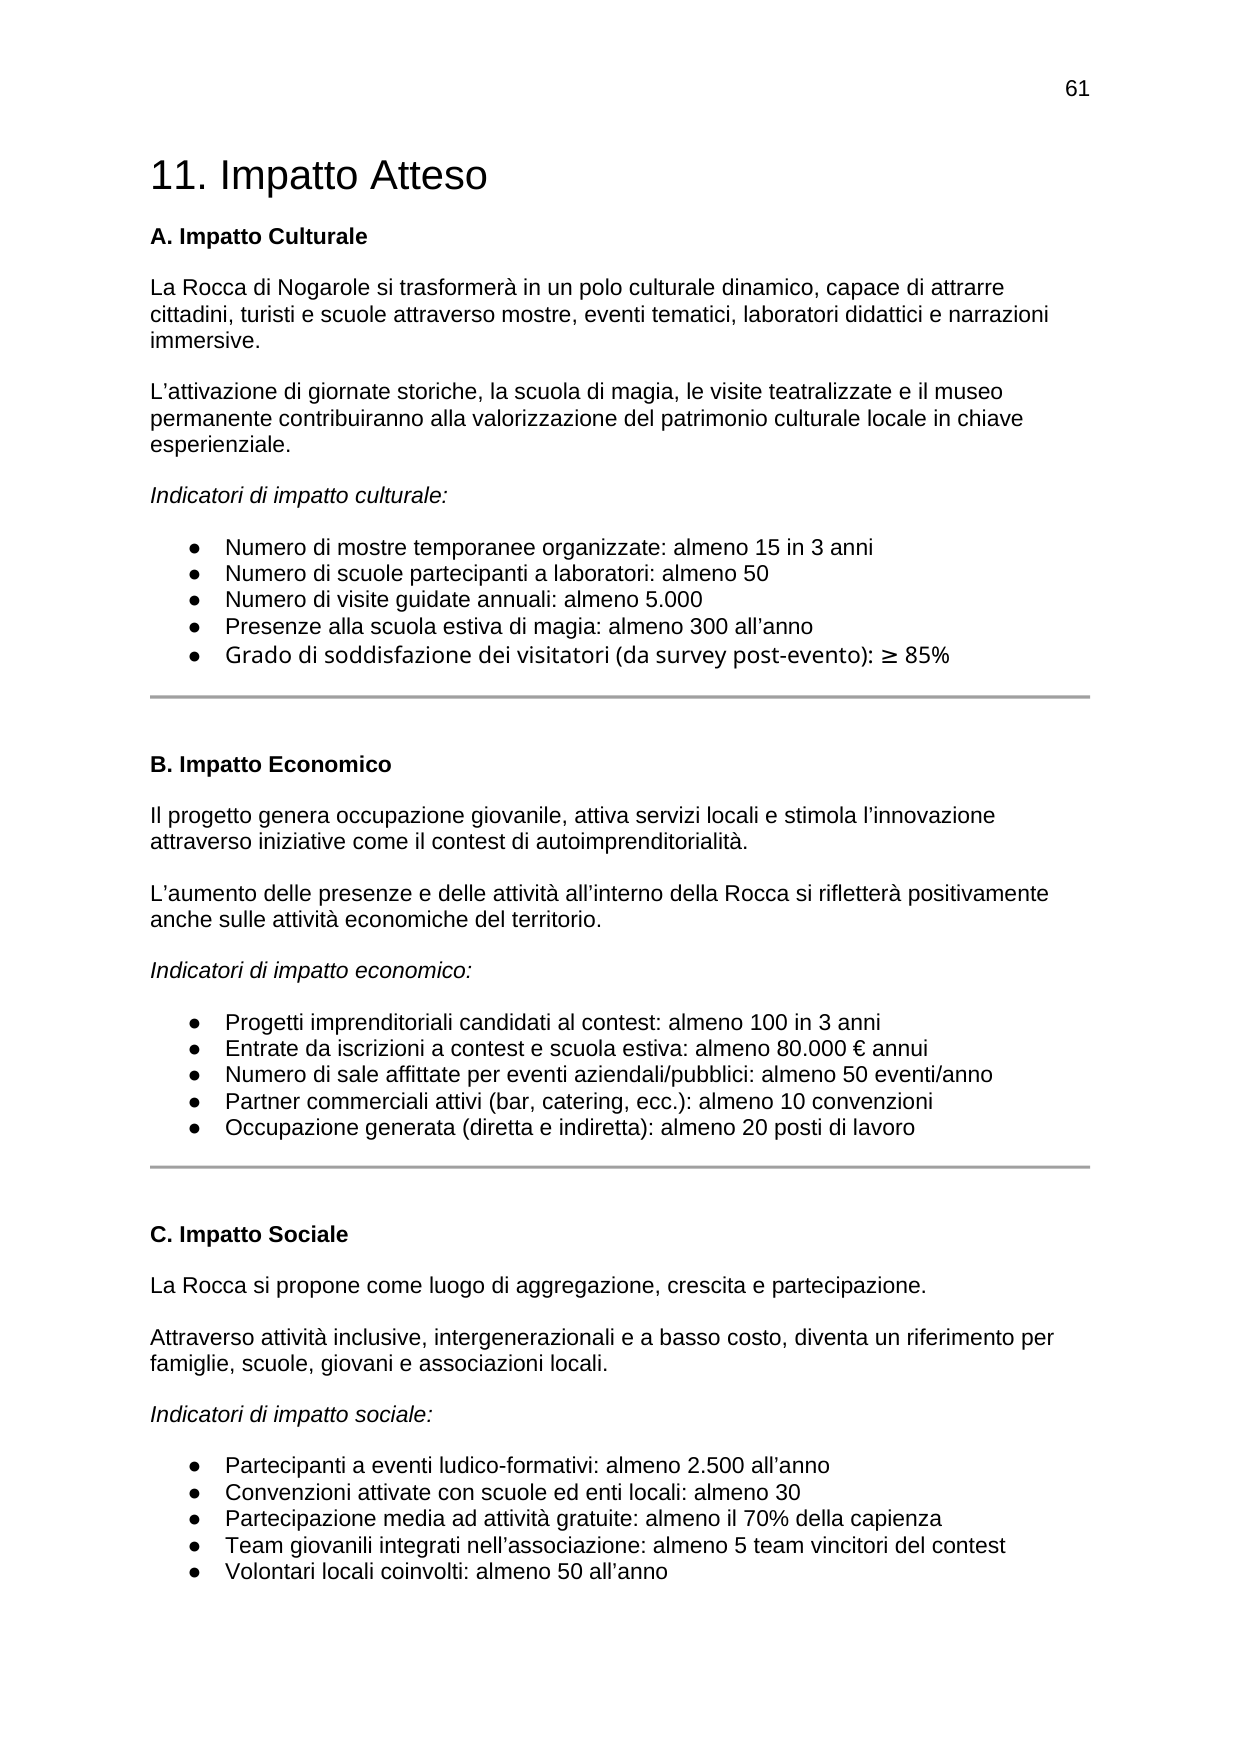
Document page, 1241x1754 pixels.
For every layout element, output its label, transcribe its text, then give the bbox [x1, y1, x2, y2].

text La Rocca si propone come luogo di aggregazione, crescita e partecipazione. [150, 1272, 1090, 1298]
list Numero di scuole partecipanti a laboratori: almeno 50 [187, 560, 1090, 586]
list Grado di soddisfazione dei visitatori (da survey post-evento): ≥ 85% [187, 639, 1090, 670]
text L’aumento delle presenze e delle attività all’interno della Rocca si rifletterà positivamente anche sulle attività economiche del territorio. [150, 880, 1090, 932]
text A. Impatto Culturale [150, 223, 1090, 249]
list Presenze alla scuola estiva di magia: almeno 300 all’anno [187, 613, 1090, 639]
list Occupazione generata (diretta e indiretta): almeno 20 posti di lavoro [187, 1114, 1090, 1141]
text Indicatori di impatto sociale: [150, 1401, 1090, 1427]
subtitle 11. Impatto Atteso [150, 150, 1090, 198]
text Il progetto genera occupazione giovanile, attiva servizi locali e stimola l’innovazione attraverso iniziative come il contest di autoimprenditorialità. [150, 802, 1090, 855]
text Indicatori di impatto culturale: [150, 482, 1090, 509]
list Entrate da iscrizioni a contest e scuola estiva: almeno 80.000 € annui [187, 1035, 1090, 1061]
text L’attivazione di giornate storiche, la scuola di magia, le visite teatralizzate e il museo permanente contribuiranno alla valorizzazione del patrimonio culturale locale in chiave esperienziale. [150, 378, 1090, 457]
list Convenzioni attivate con scuole ed enti locali: almeno 30 [187, 1479, 1090, 1505]
text Indicatori di impatto economico: [150, 957, 1090, 984]
list Volontari locali coinvolti: almeno 50 all’anno [187, 1558, 1090, 1584]
list Partecipanti a eventi ludico-formativi: almeno 2.500 all’anno [187, 1452, 1090, 1479]
list Numero di visite guidate annuali: almeno 5.000 [187, 586, 1090, 613]
list Numero di mostre temporanee organizzate: almeno 15 in 3 anni [187, 534, 1090, 560]
text La Rocca di Nogarole si trasformerà in un polo culturale dinamico, capace di attrarre cittadini, turisti e scuole attraverso mostre, eventi tematici, laboratori didattici e narrazioni immersive. [150, 274, 1090, 353]
list Numero di sale affittate per eventi aziendali/pubblici: almeno 50 eventi/anno [187, 1061, 1090, 1088]
list Team giovanili integrati nell’associazione: almeno 5 team vincitori del contest [187, 1532, 1090, 1558]
list Partner commerciali attivi (bar, catering, ecc.): almeno 10 convenzioni [187, 1088, 1090, 1114]
text C. Impatto Sociale [150, 1221, 1090, 1247]
list Partecipazione media ad attività gratuite: almeno il 70% della capienza [187, 1505, 1090, 1532]
text Attraverso attività inclusive, intergenerazionali e a basso costo, diventa un riferimento per famiglie, scuole, giovani e associazioni locali. [150, 1323, 1090, 1376]
text B. Impatto Economico [150, 751, 1090, 777]
list Progetti imprenditoriali candidati al contest: almeno 100 in 3 anni [187, 1009, 1090, 1035]
